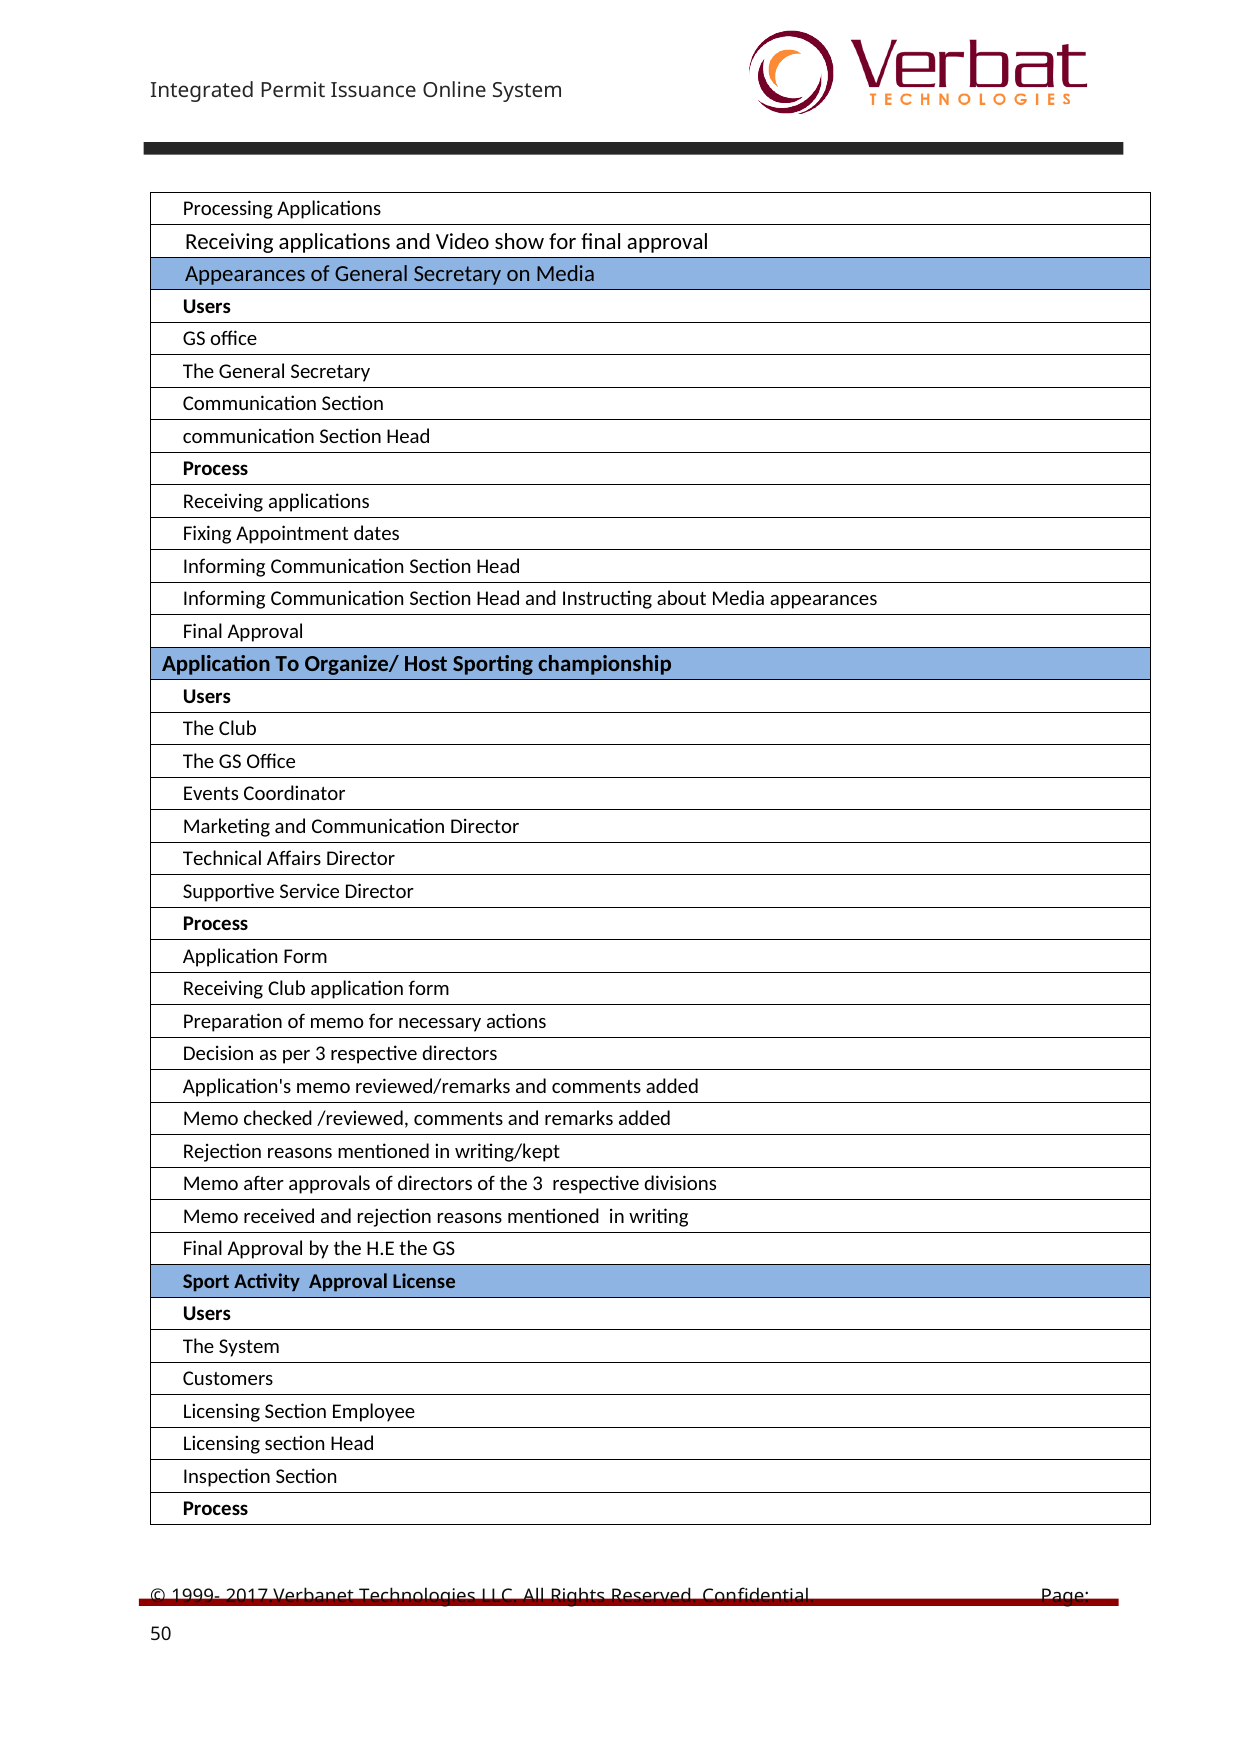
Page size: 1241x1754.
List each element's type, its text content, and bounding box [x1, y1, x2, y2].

table_cell Process [151, 453, 1150, 484]
table_cell Users [151, 680, 1150, 712]
table_cell The Club [151, 713, 1150, 744]
table_cell Users [151, 1298, 1150, 1329]
table_cell Processing Applications [151, 193, 1150, 224]
table_cell The General Secretary [151, 355, 1150, 387]
table_cell Application's memo reviewed/remarks and comments added [151, 1070, 1150, 1102]
table_cell Decision as per 3 respective directors [151, 1038, 1150, 1069]
table_cell Marketing and Communication Director [151, 810, 1150, 842]
picture [745, 26, 1089, 114]
table_cell Supportive Service Director [151, 875, 1150, 907]
table_cell Final Approval [151, 615, 1150, 647]
table_cell Final Approval by the H.E the GS [151, 1233, 1150, 1264]
table_cell Receiving applications and Video show for final approval [151, 225, 1150, 257]
table_cell Receiving applications [151, 485, 1150, 517]
table_cell Users [151, 290, 1150, 322]
table_cell Preparation of memo for necessary actions [151, 1005, 1150, 1037]
table_cell Process [151, 1493, 1150, 1524]
table_cell communication Section Head [151, 420, 1150, 452]
table_cell Memo checked /reviewed, comments and remarks added [151, 1103, 1150, 1134]
table_cell Memo received and rejection reasons mentioned in writing [151, 1200, 1150, 1232]
table_cell The System [151, 1330, 1150, 1362]
table_cell Customers [151, 1363, 1150, 1394]
table_cell Informing Communication Section Head and Instructing about Media appearances [151, 583, 1150, 614]
table_cell Process [151, 908, 1150, 939]
table_cell Sport Activity Approval License [151, 1265, 1150, 1297]
table_cell Application Form [151, 940, 1150, 972]
table_cell Licensing section Head [151, 1428, 1150, 1459]
table_cell Memo after approvals of directors of the 3 respective divisions [151, 1168, 1150, 1199]
table_cell Communication Section [151, 388, 1150, 419]
table_cell Application To Organize/ Host Sporting championship [151, 648, 1150, 679]
table_cell Events Coordinator [151, 778, 1150, 809]
table_cell The GS Office [151, 745, 1150, 777]
table_cell Receiving Club application form [151, 973, 1150, 1004]
table_cell GS office [151, 323, 1150, 354]
table_cell Technical Affairs Director [151, 843, 1150, 874]
table_cell Fixing Appointment dates [151, 518, 1150, 549]
table_cell Licensing Section Employee [151, 1395, 1150, 1427]
table_cell Appearances of General Secretary on Media [151, 258, 1150, 289]
table_cell Rejection reasons mentioned in writing/kept [151, 1135, 1150, 1167]
table_cell Informing Communication Section Head [151, 550, 1150, 582]
table_cell Inspection Section [151, 1460, 1150, 1492]
